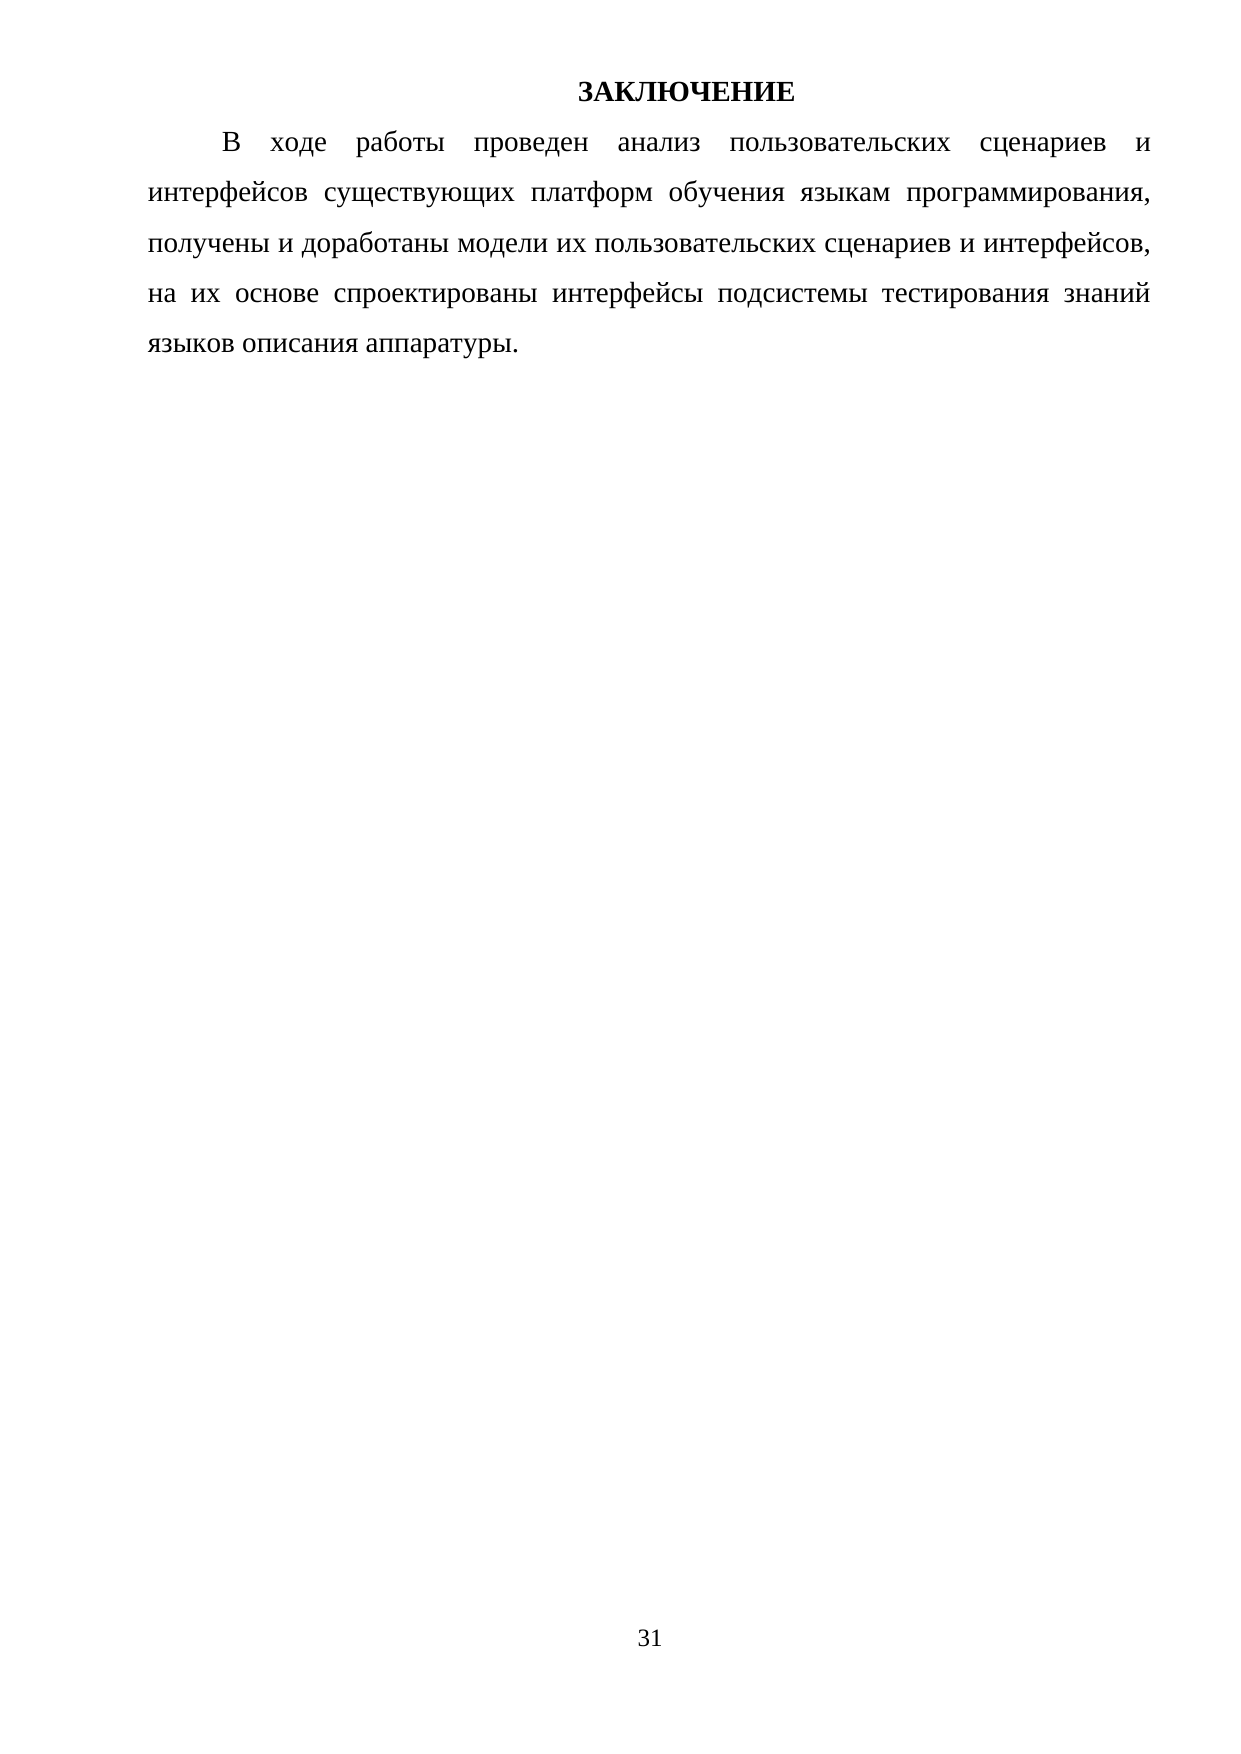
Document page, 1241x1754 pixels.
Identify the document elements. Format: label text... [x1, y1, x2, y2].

subtitle ЗАКЛЮЧЕНИЕ [148, 74, 1152, 107]
text В ходе работы проведен анализ пользовательских сценариев и интерфейсов существующих платформ обучения языкам программирования, получены и доработаны модели их пользовательских сценариев и интерфейсов, на их основе спроектированы интерфейсы подсистемы тестирования знаний языков описания аппаратуры. [148, 124, 1152, 359]
